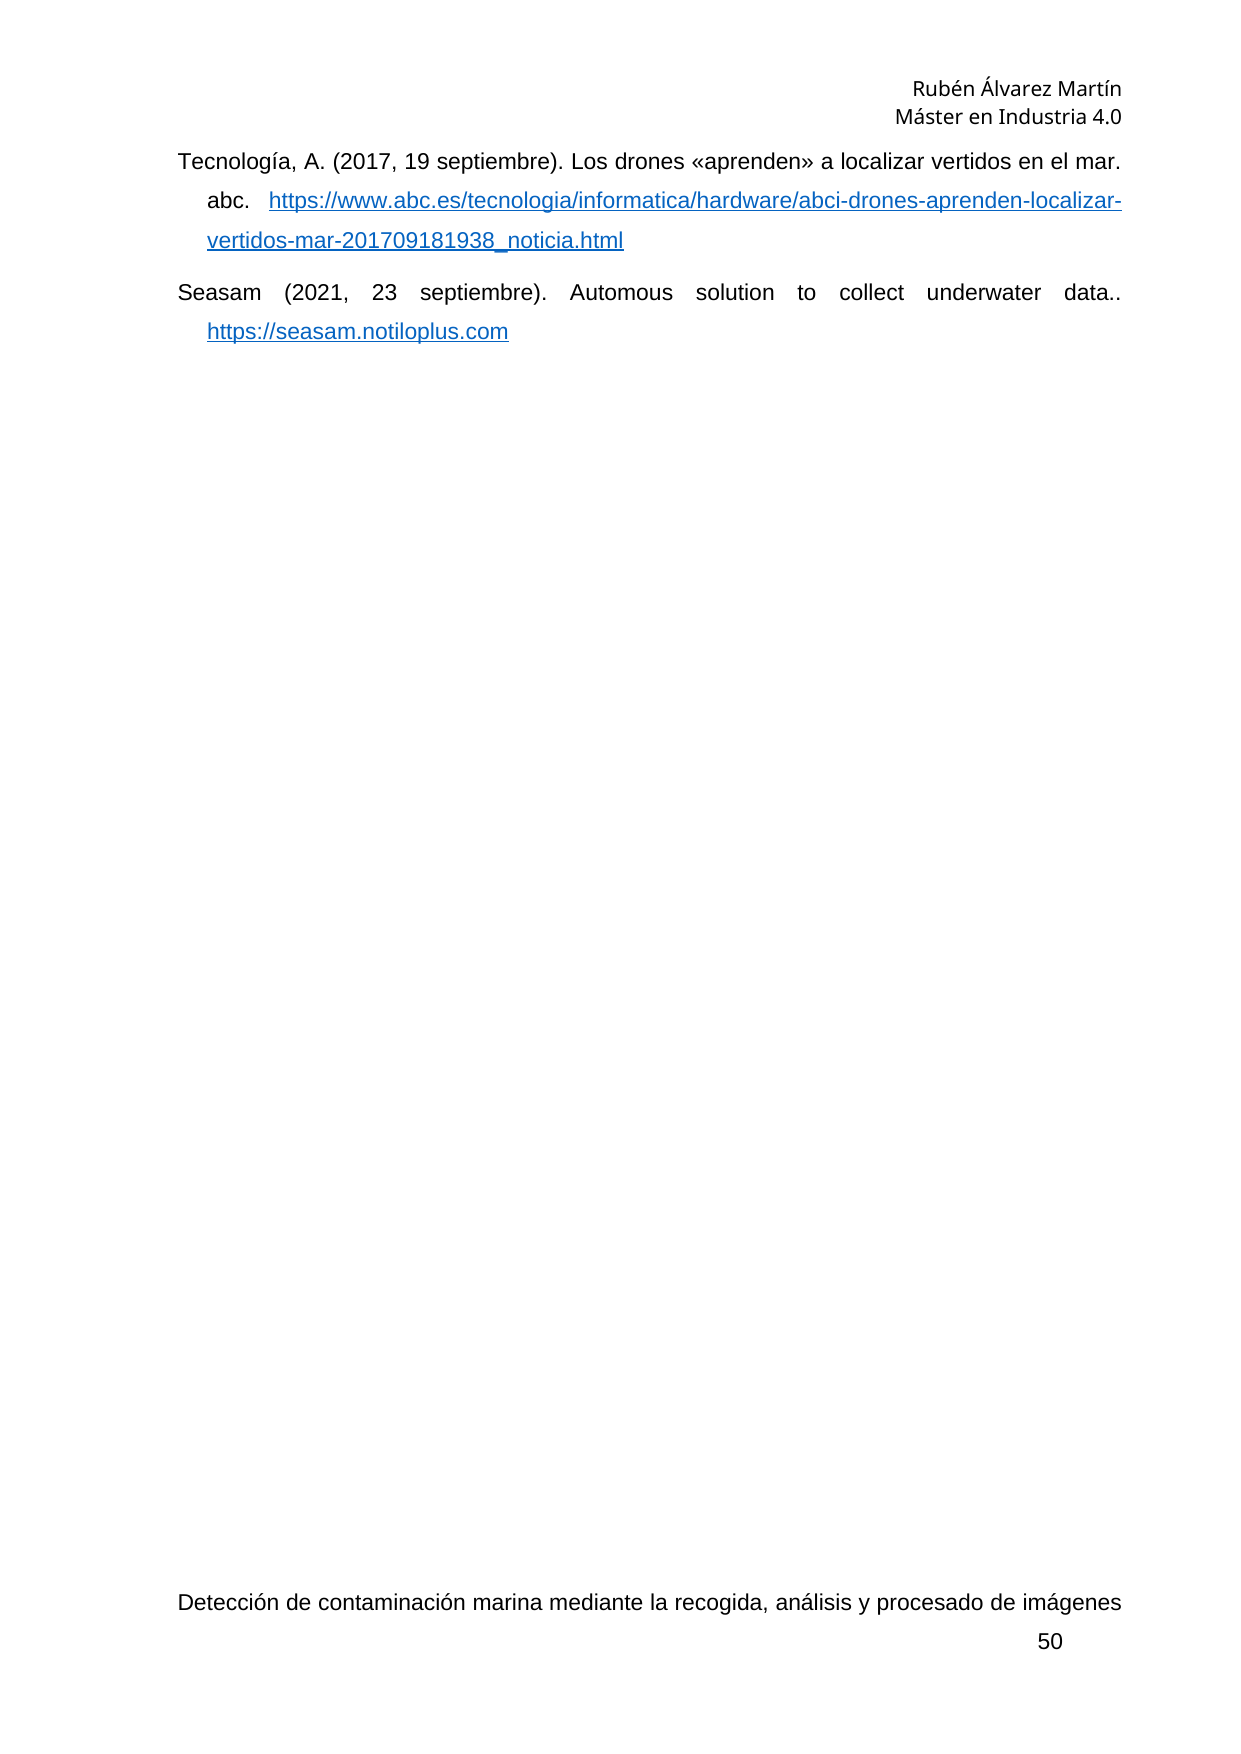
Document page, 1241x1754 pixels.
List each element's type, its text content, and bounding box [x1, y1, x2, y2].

text Tecnología, A. (2017, 19 septiembre). Los drones «aprenden» a localizar vertidos en el mar. abc. https://www.abc.es/tecnologia/informatica/hardware/abci-drones-aprenden-localizar-vertidos-mar-201709181938_noticia.html [177, 148, 1122, 253]
text Seasam (2021, 23 septiembre). Automous solution to collect underwater data.. https://seasam.notiloplus.com [177, 279, 1122, 344]
